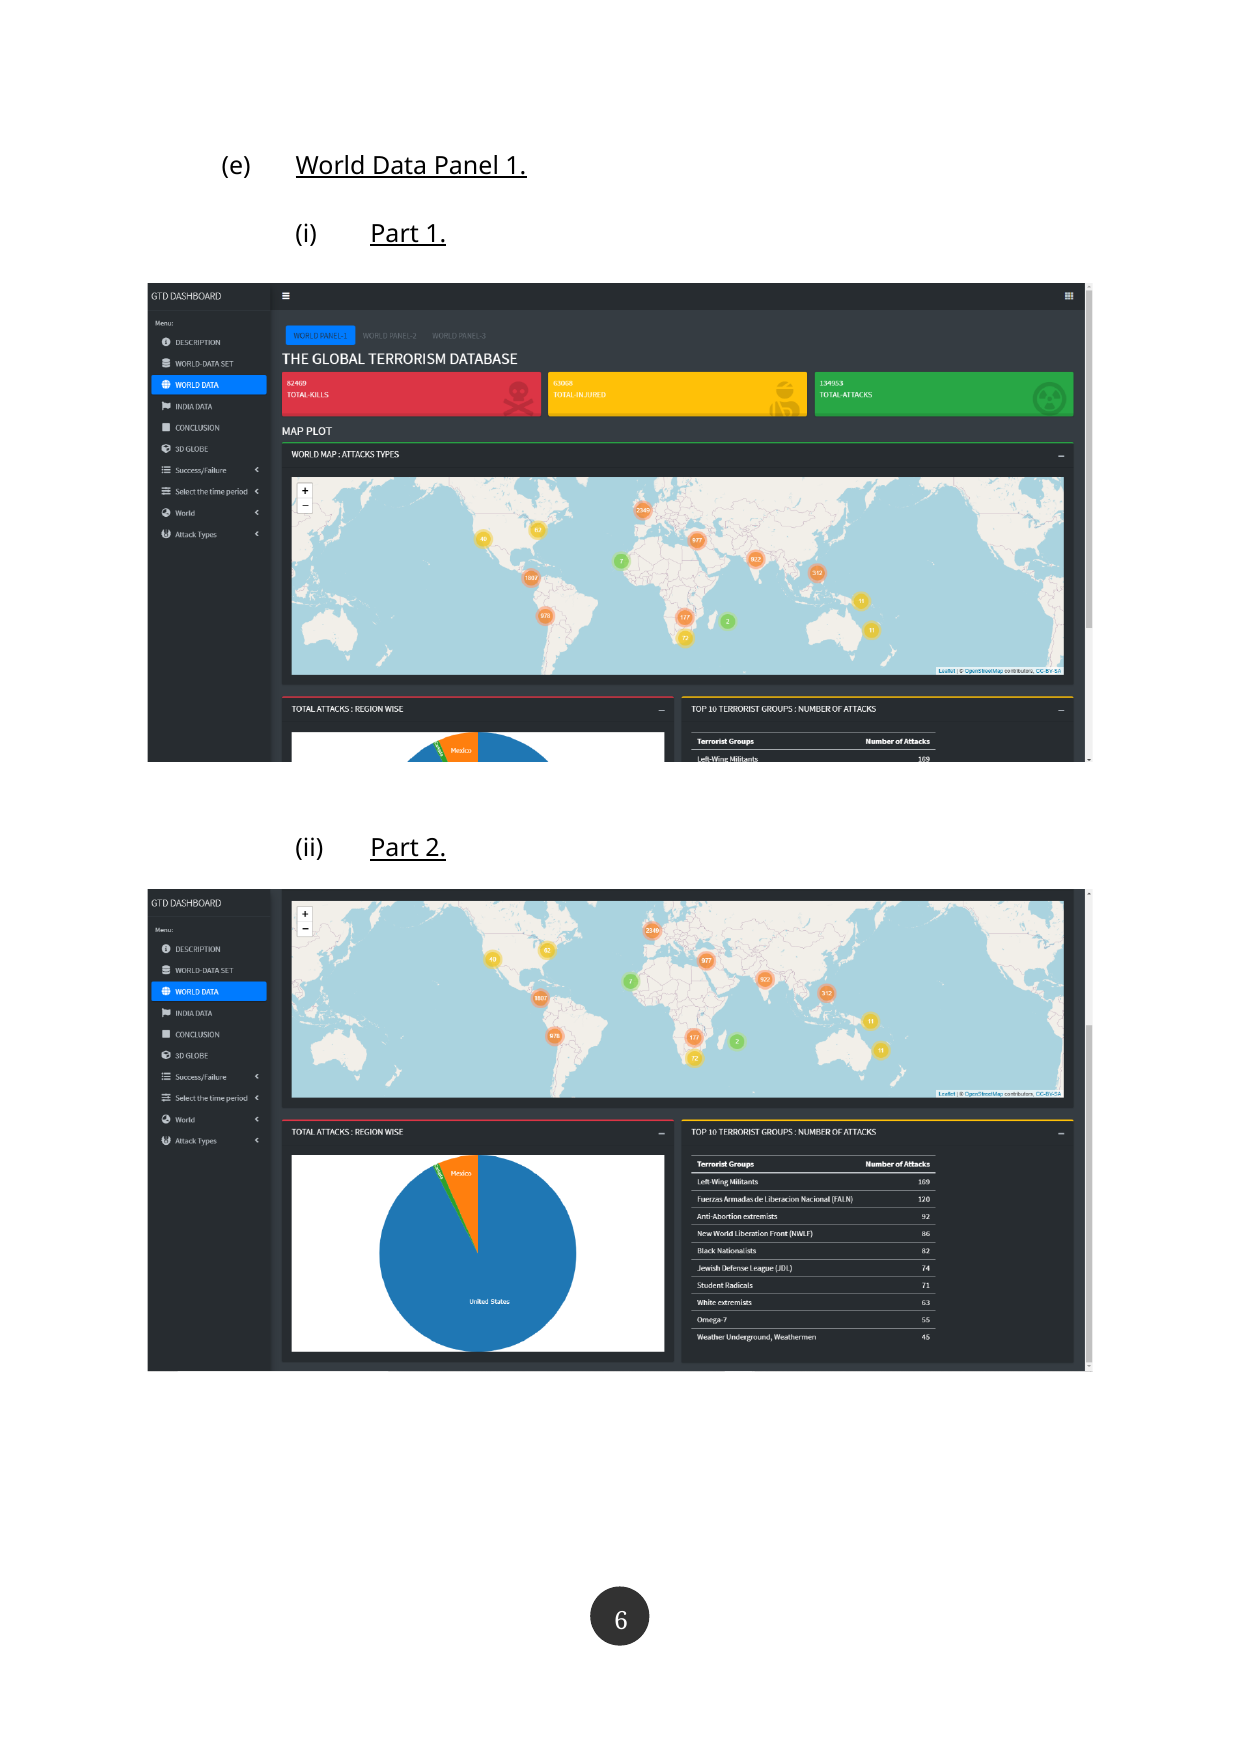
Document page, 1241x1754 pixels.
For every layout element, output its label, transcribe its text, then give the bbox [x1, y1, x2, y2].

picture [147, 283, 1093, 762]
text (e) World Data Panel 1. [221, 148, 1093, 182]
list Part 1. [295, 216, 1093, 250]
list Part 2. [295, 830, 1093, 864]
picture [147, 889, 1093, 1372]
